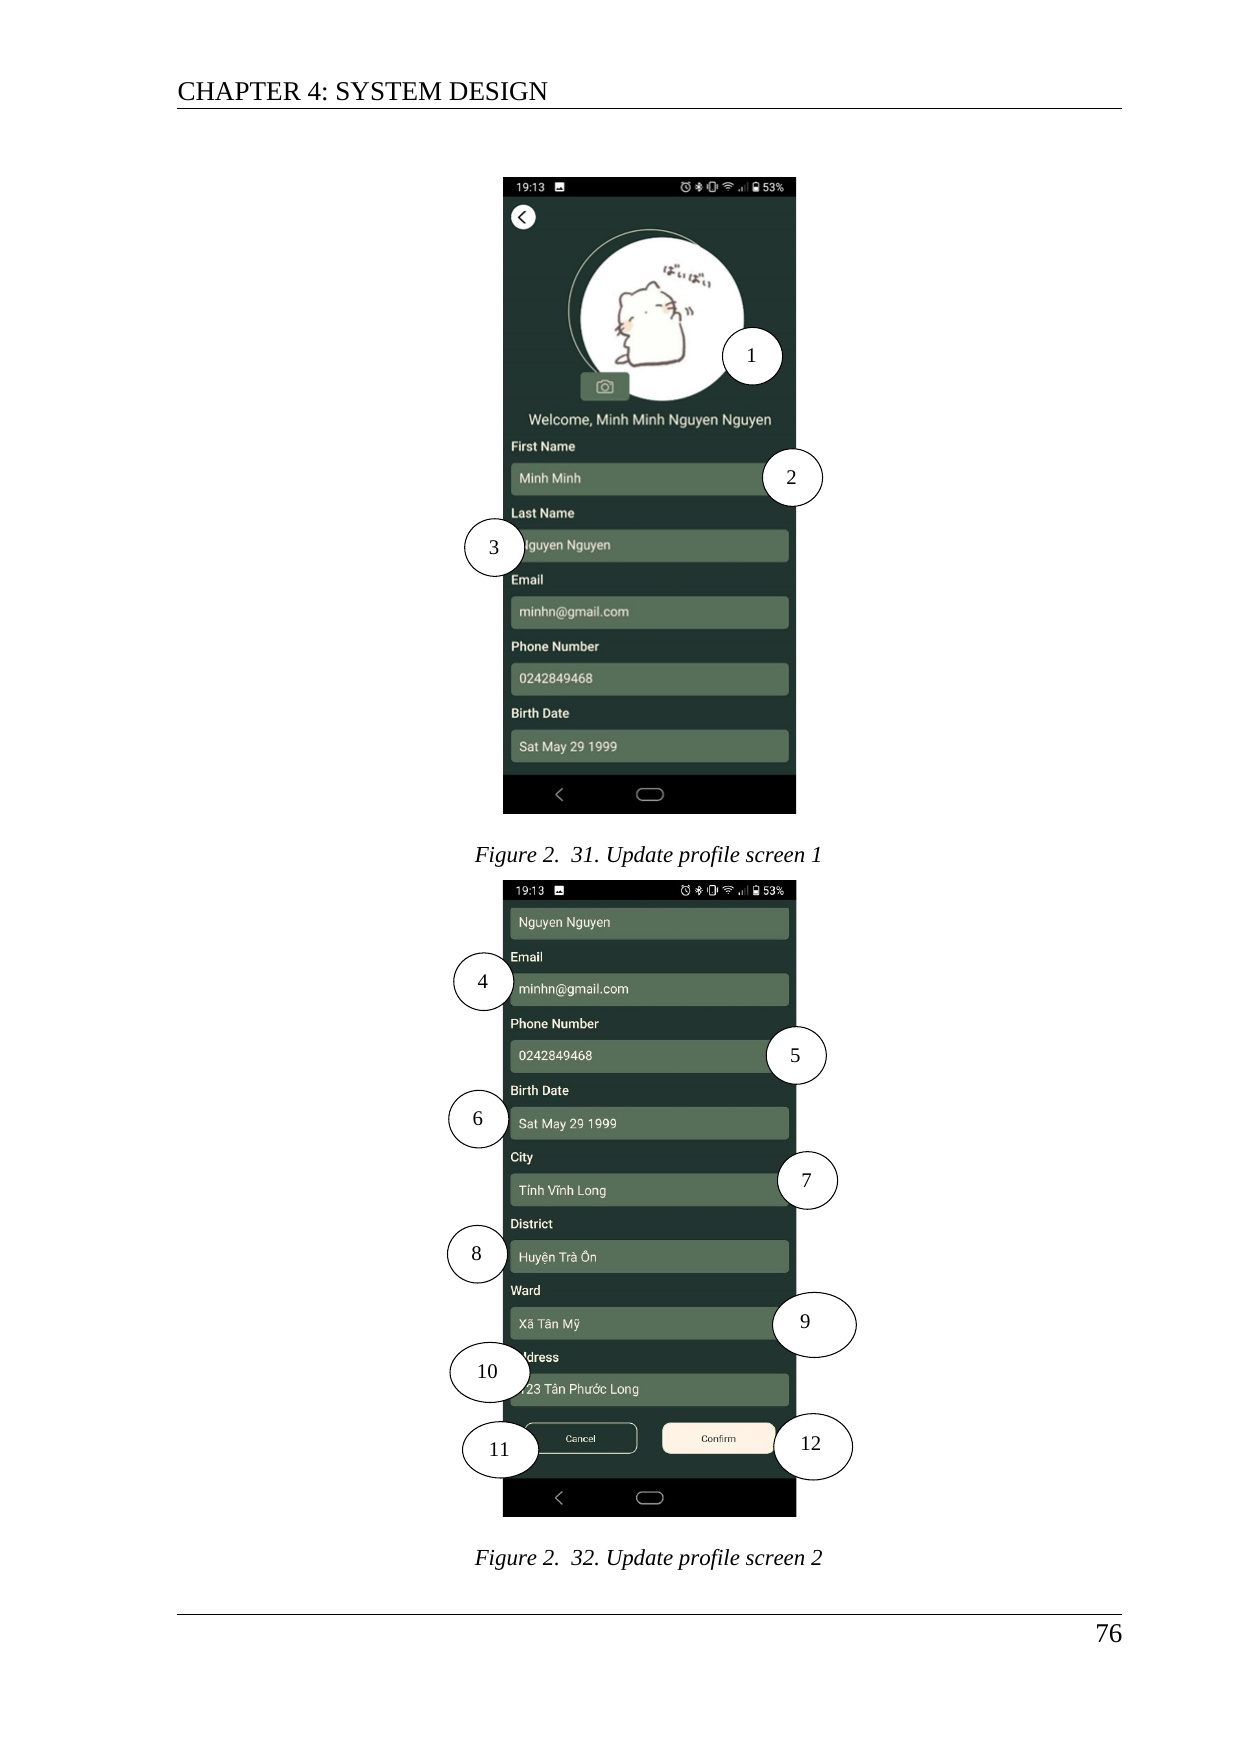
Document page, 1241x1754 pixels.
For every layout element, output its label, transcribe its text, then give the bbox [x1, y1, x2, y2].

picture [502, 880, 797, 1517]
picture [503, 177, 797, 814]
